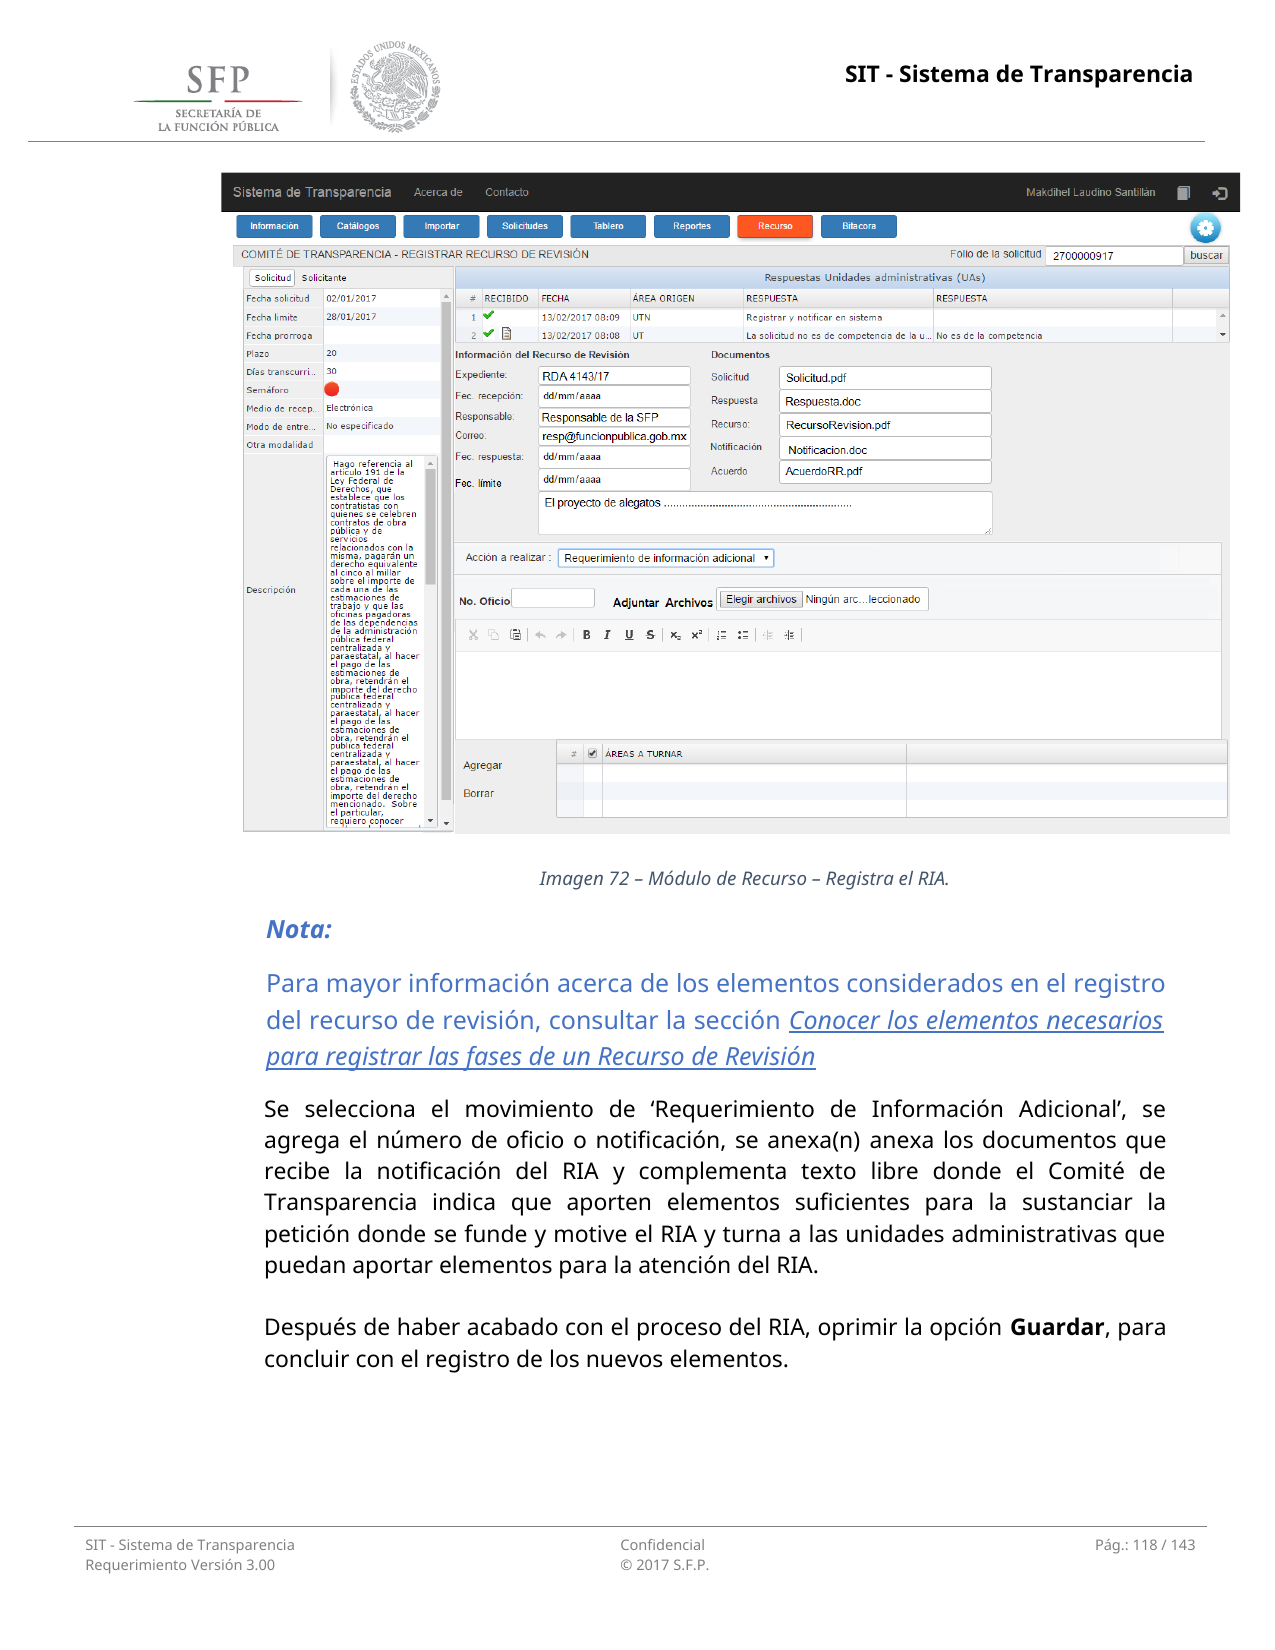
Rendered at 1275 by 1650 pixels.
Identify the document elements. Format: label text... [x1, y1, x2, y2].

text Nota: [266, 912, 1167, 946]
picture [221, 172, 1241, 834]
text Imagen 72 – Módulo de Recurso – Registra el RIA. [325, 866, 1167, 891]
text Para mayor información acerca de los elementos considerados en el registro del recurso de revisión, consultar la sección Conocer los elementos necesarios para registrar las fases de un Recurso de Revisión [266, 966, 1167, 1073]
text Después de haber acabado con el proceso del RIA, oprimir la opción Guardar, para concluir con el registro de los nuevos elementos. [264, 1311, 1167, 1374]
picture [132, 37, 442, 134]
text Se selecciona el movimiento de ‘Requerimiento de Información Adicional’, se agrega el número de oficio o notificación, se anexa(n) anexa los documentos que recibe la notificación del RIA y complementa texto libre donde el Comité de Transparencia indica que aporten elementos suficientes para la sustanciar la petición donde se funde y motive el RIA y turna a las unidades administrativas que puedan aportar elementos para la atención del RIA. [264, 1092, 1167, 1280]
